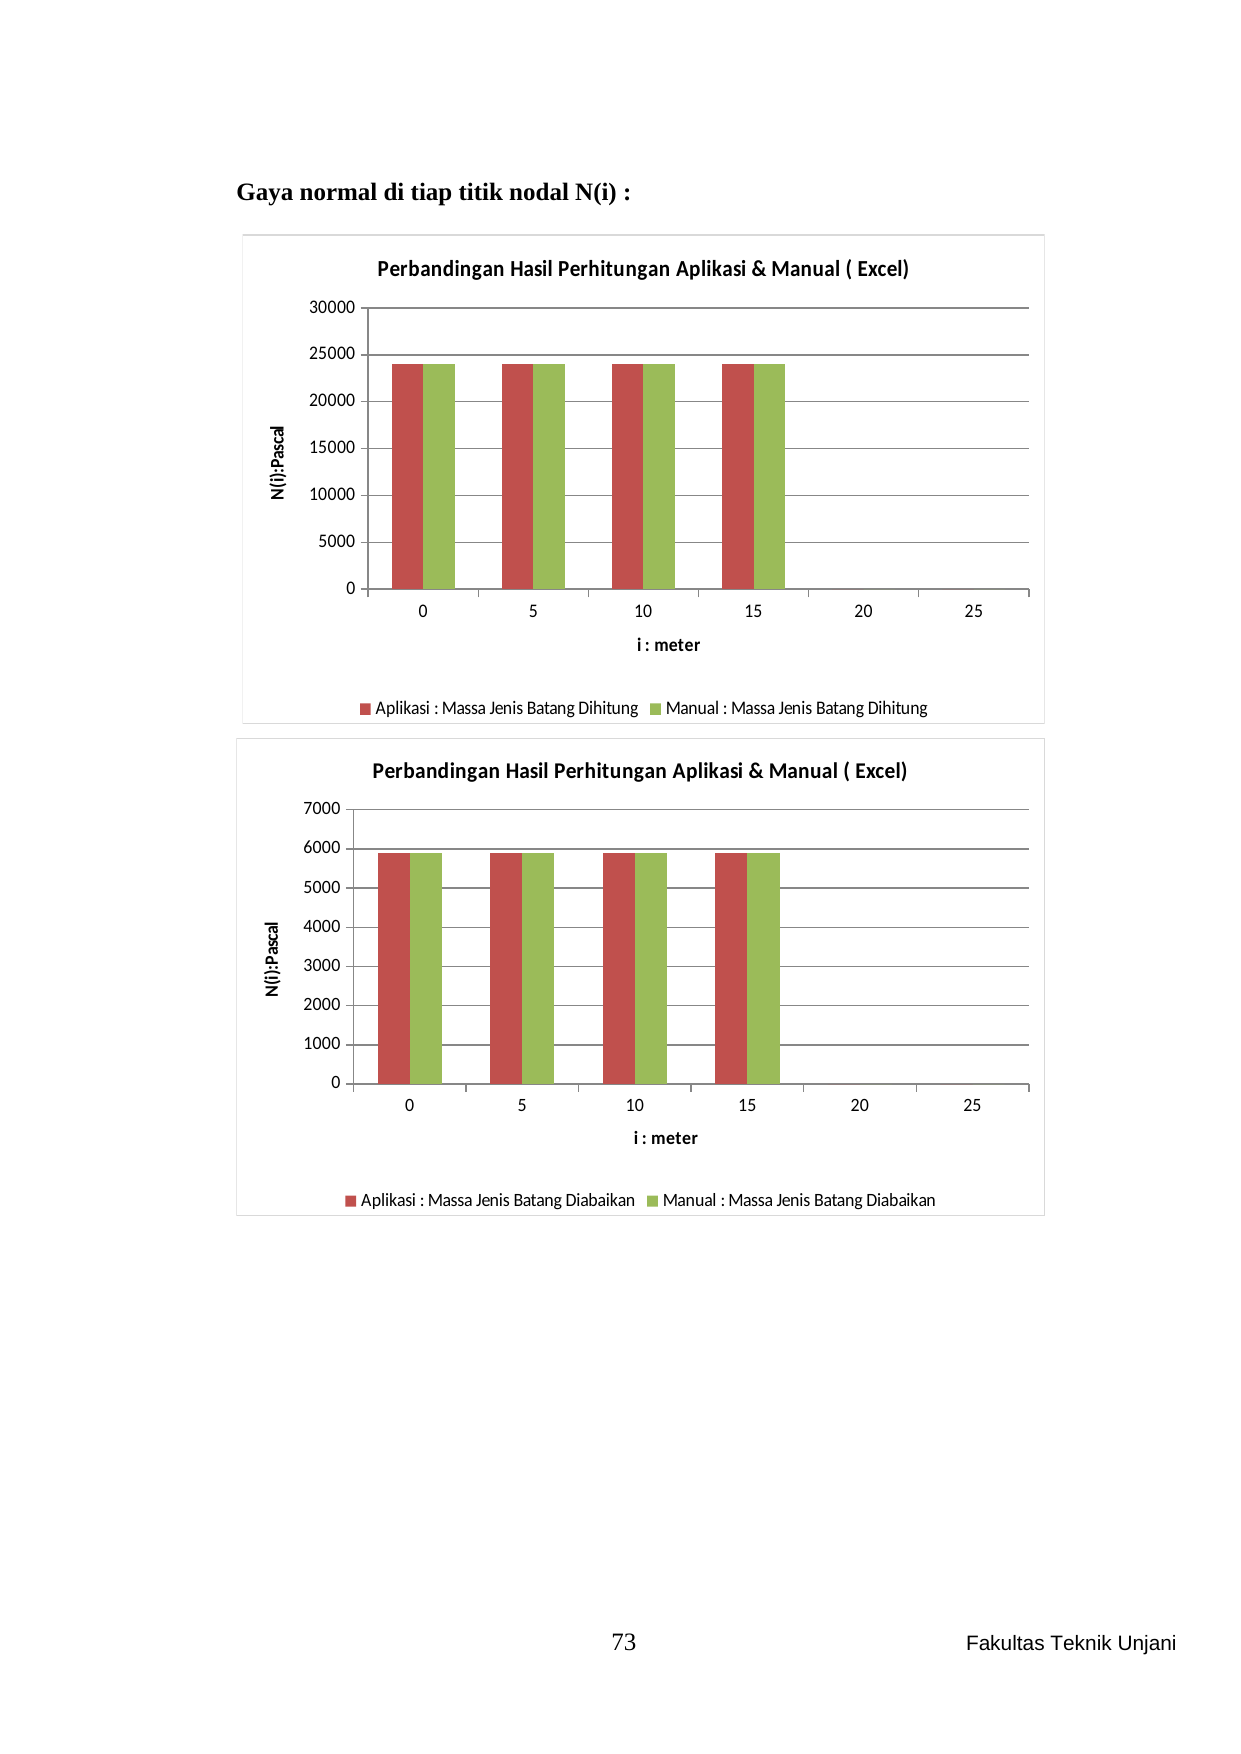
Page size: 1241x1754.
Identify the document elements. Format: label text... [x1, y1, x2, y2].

text Gaya normal di tiap titik nodal N(i) : [236, 177, 1063, 206]
